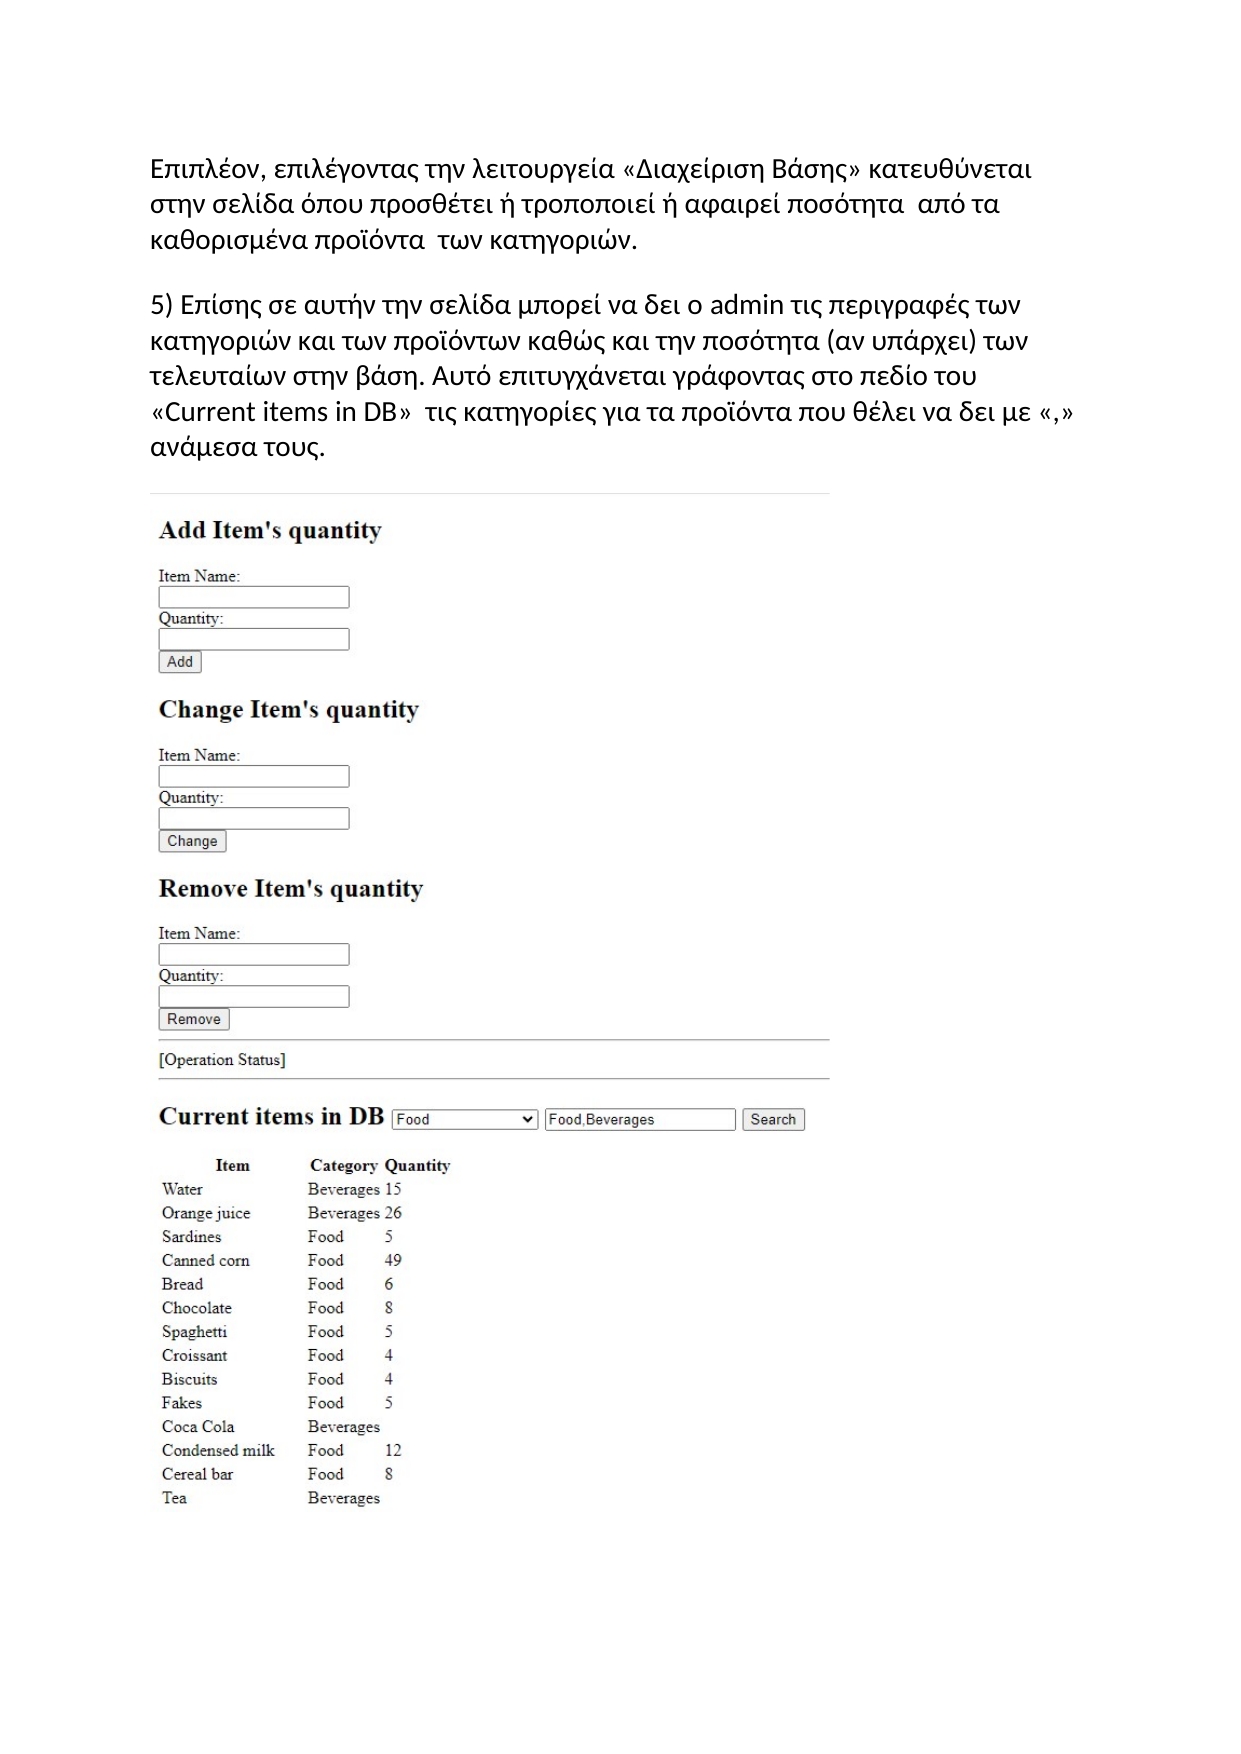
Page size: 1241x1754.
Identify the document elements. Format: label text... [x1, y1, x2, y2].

text 5) Επίσης σε αυτήν την σελίδα μπορεί να δει ο admin τις περιγραφές των κατηγοριών και των προϊόντων καθώς και την ποσότητα (αν υπάρχει) των τελευταίων στην βάση. Αυτό επιτυγχάνεται γράφοντας στο πεδίο του «Current items in DB» τις κατηγορίες για τα προϊόντα που θέλει να δει με «,» ανάμεσα τους. [150, 286, 1090, 464]
picture [150, 493, 830, 1512]
text Επιπλέον, επιλέγοντας την λειτουργεία «Διαχείριση Βάσης» κατευθύνεται στην σελίδα όπου προσθέτει ή τροποποιεί ή αφαιρεί ποσότητα από τα καθορισμένα προϊόντα των κατηγοριών. [150, 150, 1090, 257]
